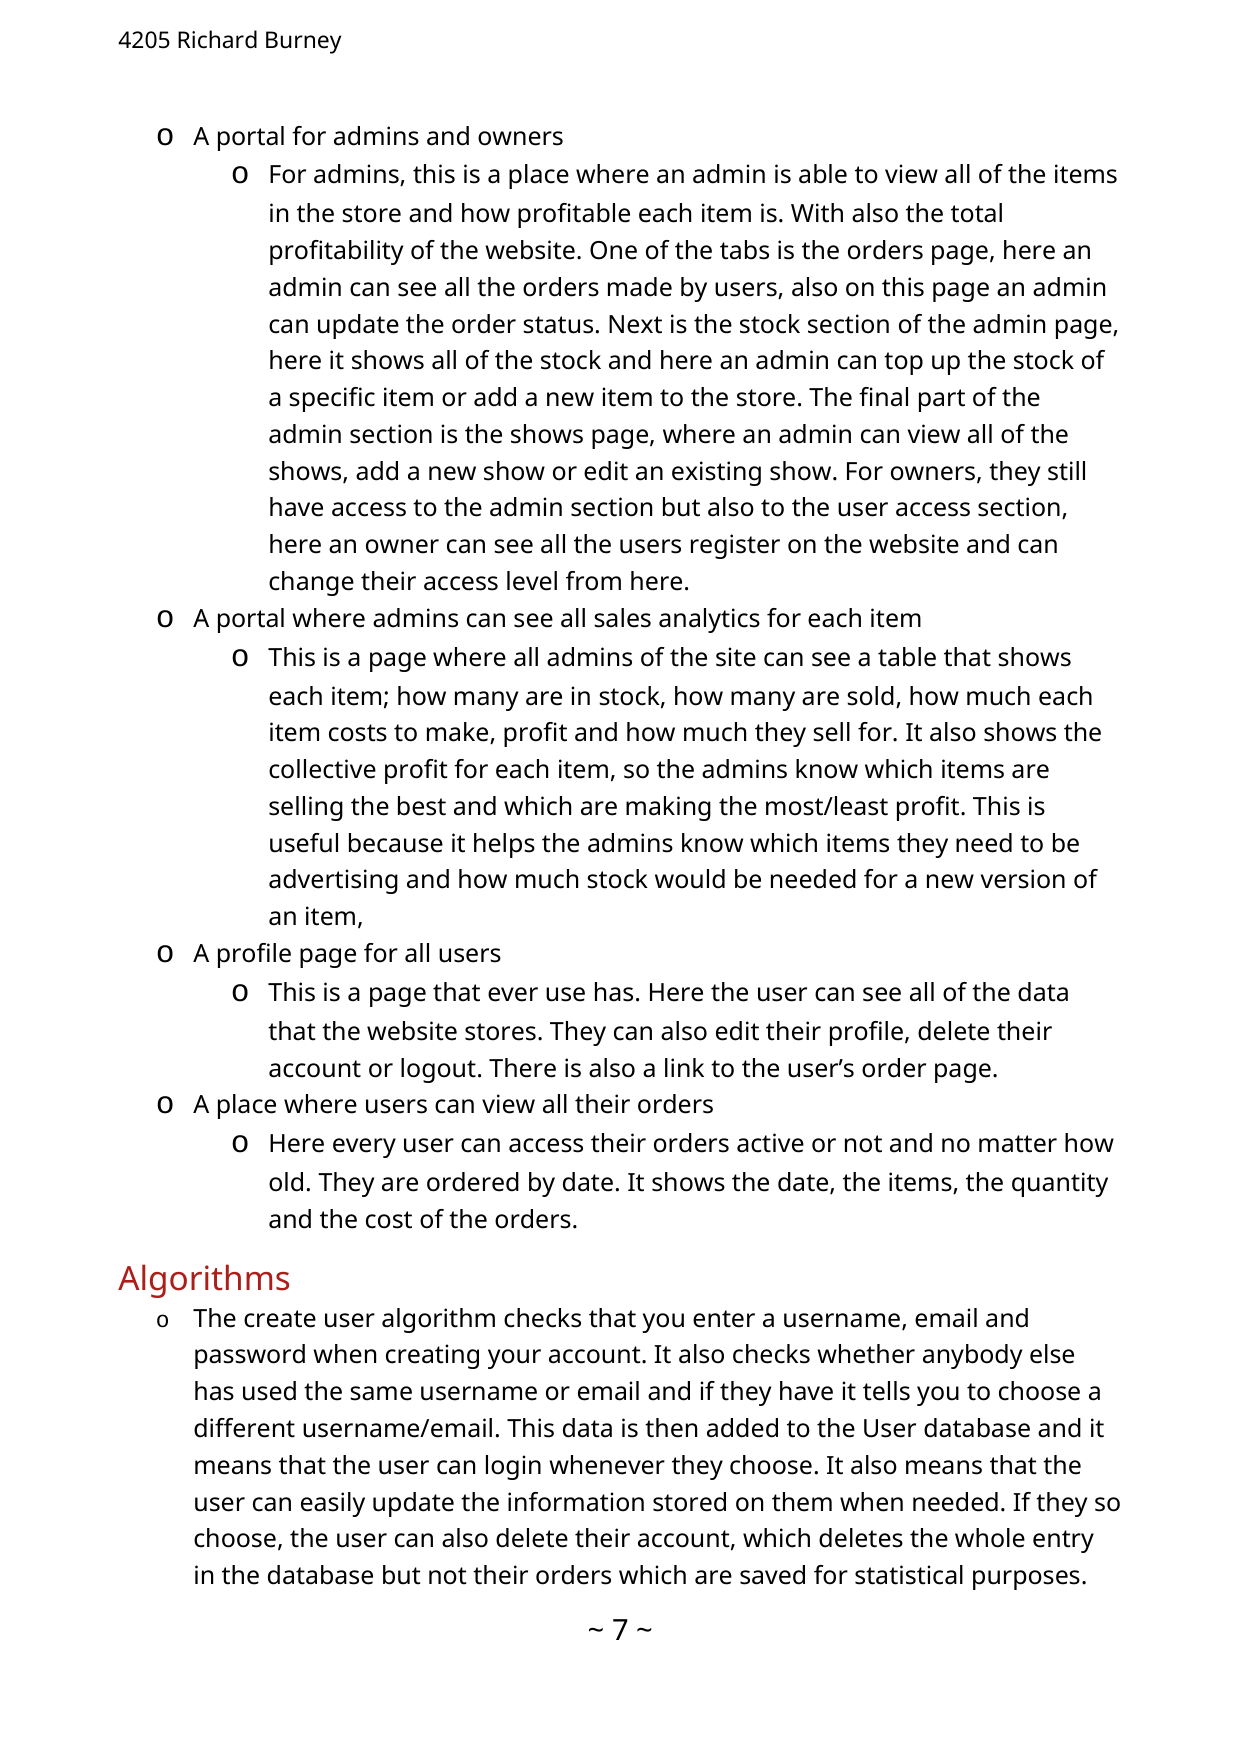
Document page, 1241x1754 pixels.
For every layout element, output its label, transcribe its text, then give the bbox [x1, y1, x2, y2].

list A portal where admins can see all sales analytics for each item [156, 600, 1122, 637]
list A profile page for all users [156, 936, 1122, 972]
list The create user algorithm checks that you enter a username, email and password when creating your account. It also checks whether anybody else has used the same username or email and if they have it tells you to choose a different username/email. This data is then added to the User database and it means that the user can login whenever they choose. It also means that the user can easily update the information stored on them when needed. If they so choose, the user can also delete their account, which deletes the whole entry in the database but not their orders which are saved for statistical purposes. [156, 1300, 1122, 1592]
list Here every user can access their orders active or not and no matter how old. They are ordered by date. It shows the date, the items, the quantity and the cost of the orders. [231, 1126, 1122, 1236]
list This is a page that ever use has. Here the user can see all of the data that the website stores. They can also edit their profile, delete their account or logout. There is also a link to the user’s order page. [231, 974, 1122, 1084]
list A portal for admins and owners [156, 118, 1122, 154]
list This is a page where all admins of the site can see a table that shows each item; how many are in stock, how many are sold, how much each item costs to make, profit and how much they sell for. It also shows the collective profit for each item, so the admins know which items are selling the best and which are making the most/least profit. This is useful because it helps the admins know which items they need to be advertising and how much stock would be needed for a new version of an item, [231, 639, 1122, 933]
subtitle Algorithms [118, 1255, 1122, 1300]
list A place where users can view all their orders [156, 1087, 1122, 1123]
list For admins, this is a place where an admin is able to view all of the items in the store and how profitable each item is. With also the total profitability of the website. One of the tabs is the orders page, here an admin can see all the orders made by users, also on this page an admin can update the order status. Next is the stock section of the admin page, here it shows all of the stock and here an admin can top up the stock of a specific item or add a new item to the store. The final part of the admin section is the shows page, where an admin can view all of the shows, add a new show or edit an existing show. For owners, they still have access to the admin section but also to the user access section, here an owner can see all the users register on the website and can change their access level from here. [231, 157, 1122, 598]
